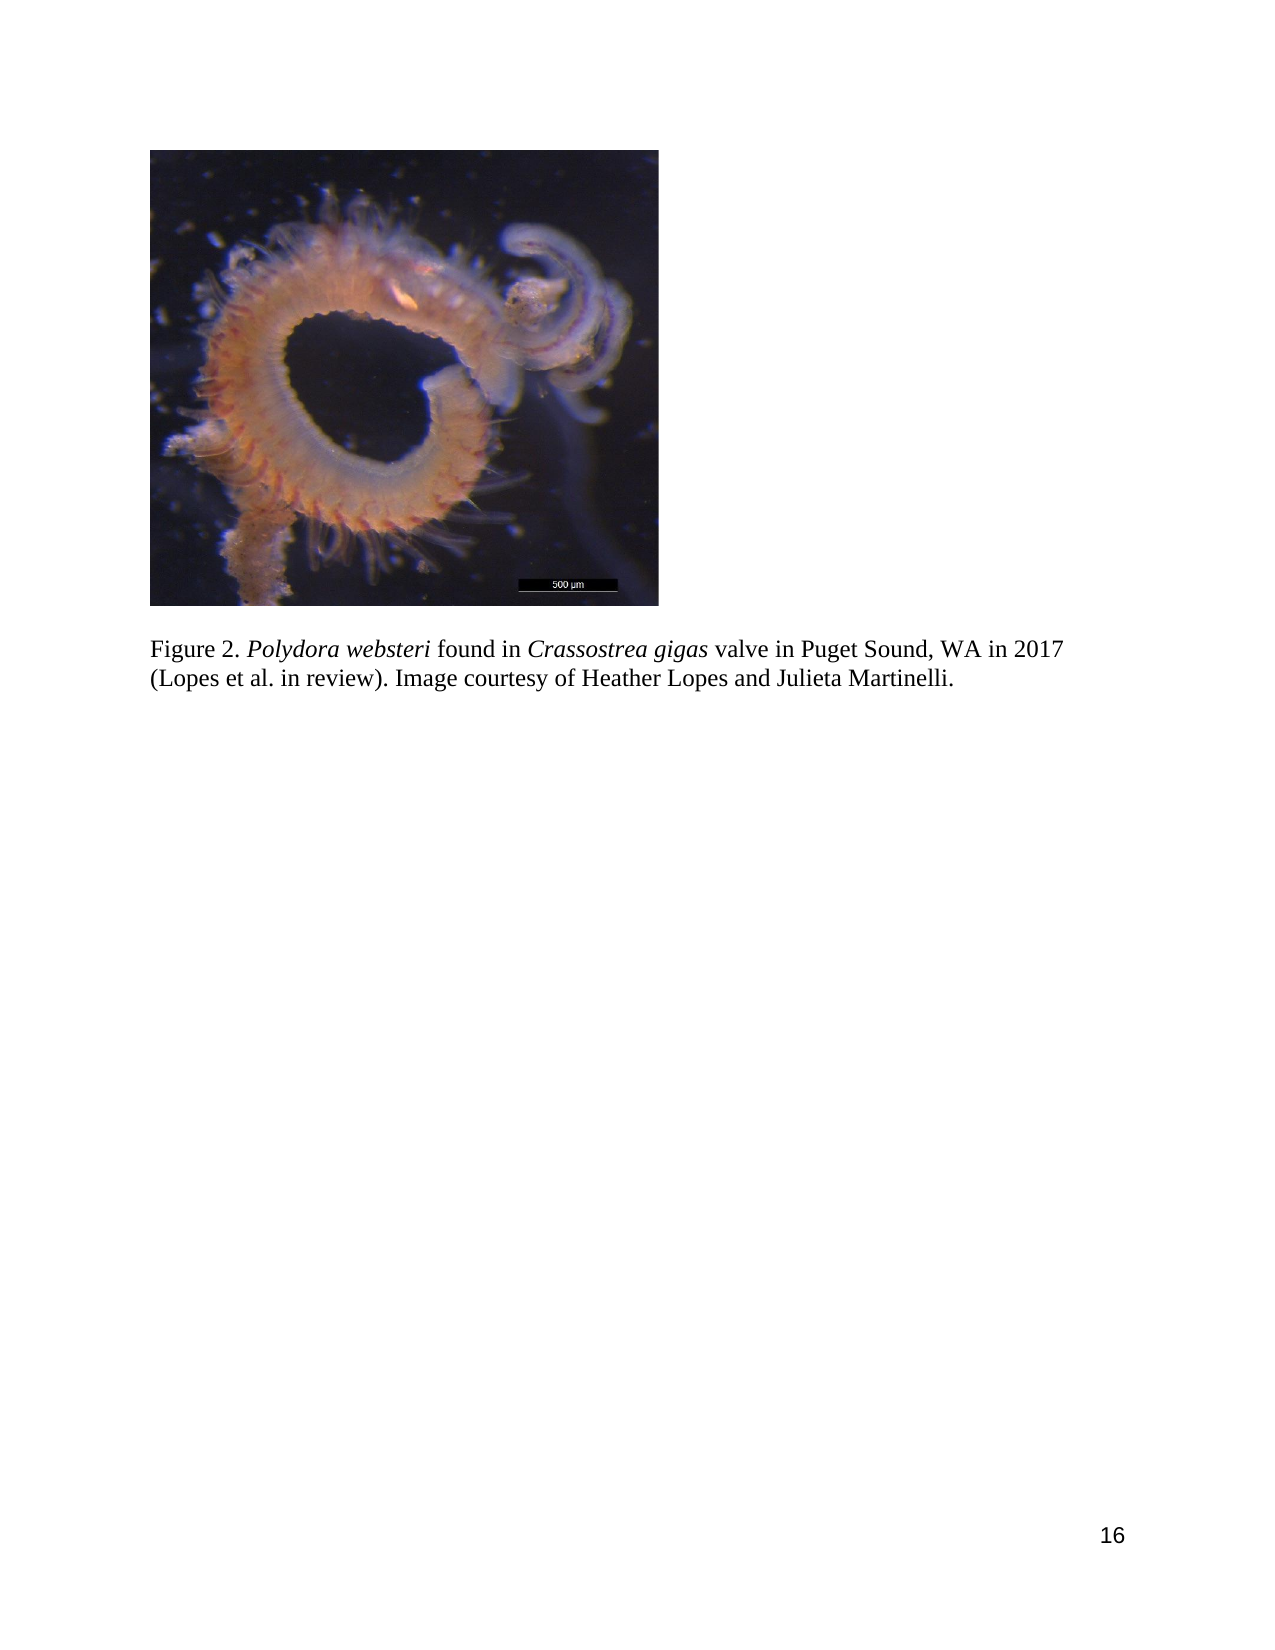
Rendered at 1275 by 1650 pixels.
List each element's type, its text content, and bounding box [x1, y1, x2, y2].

text Figure 2. Polydora websteri found in Crassostrea gigas valve in Puget Sound, WA in 2017 (Lopes et al. in review). Image courtesy of Heather Lopes and Julieta Martinelli. [150, 634, 1125, 692]
picture [150, 150, 659, 606]
